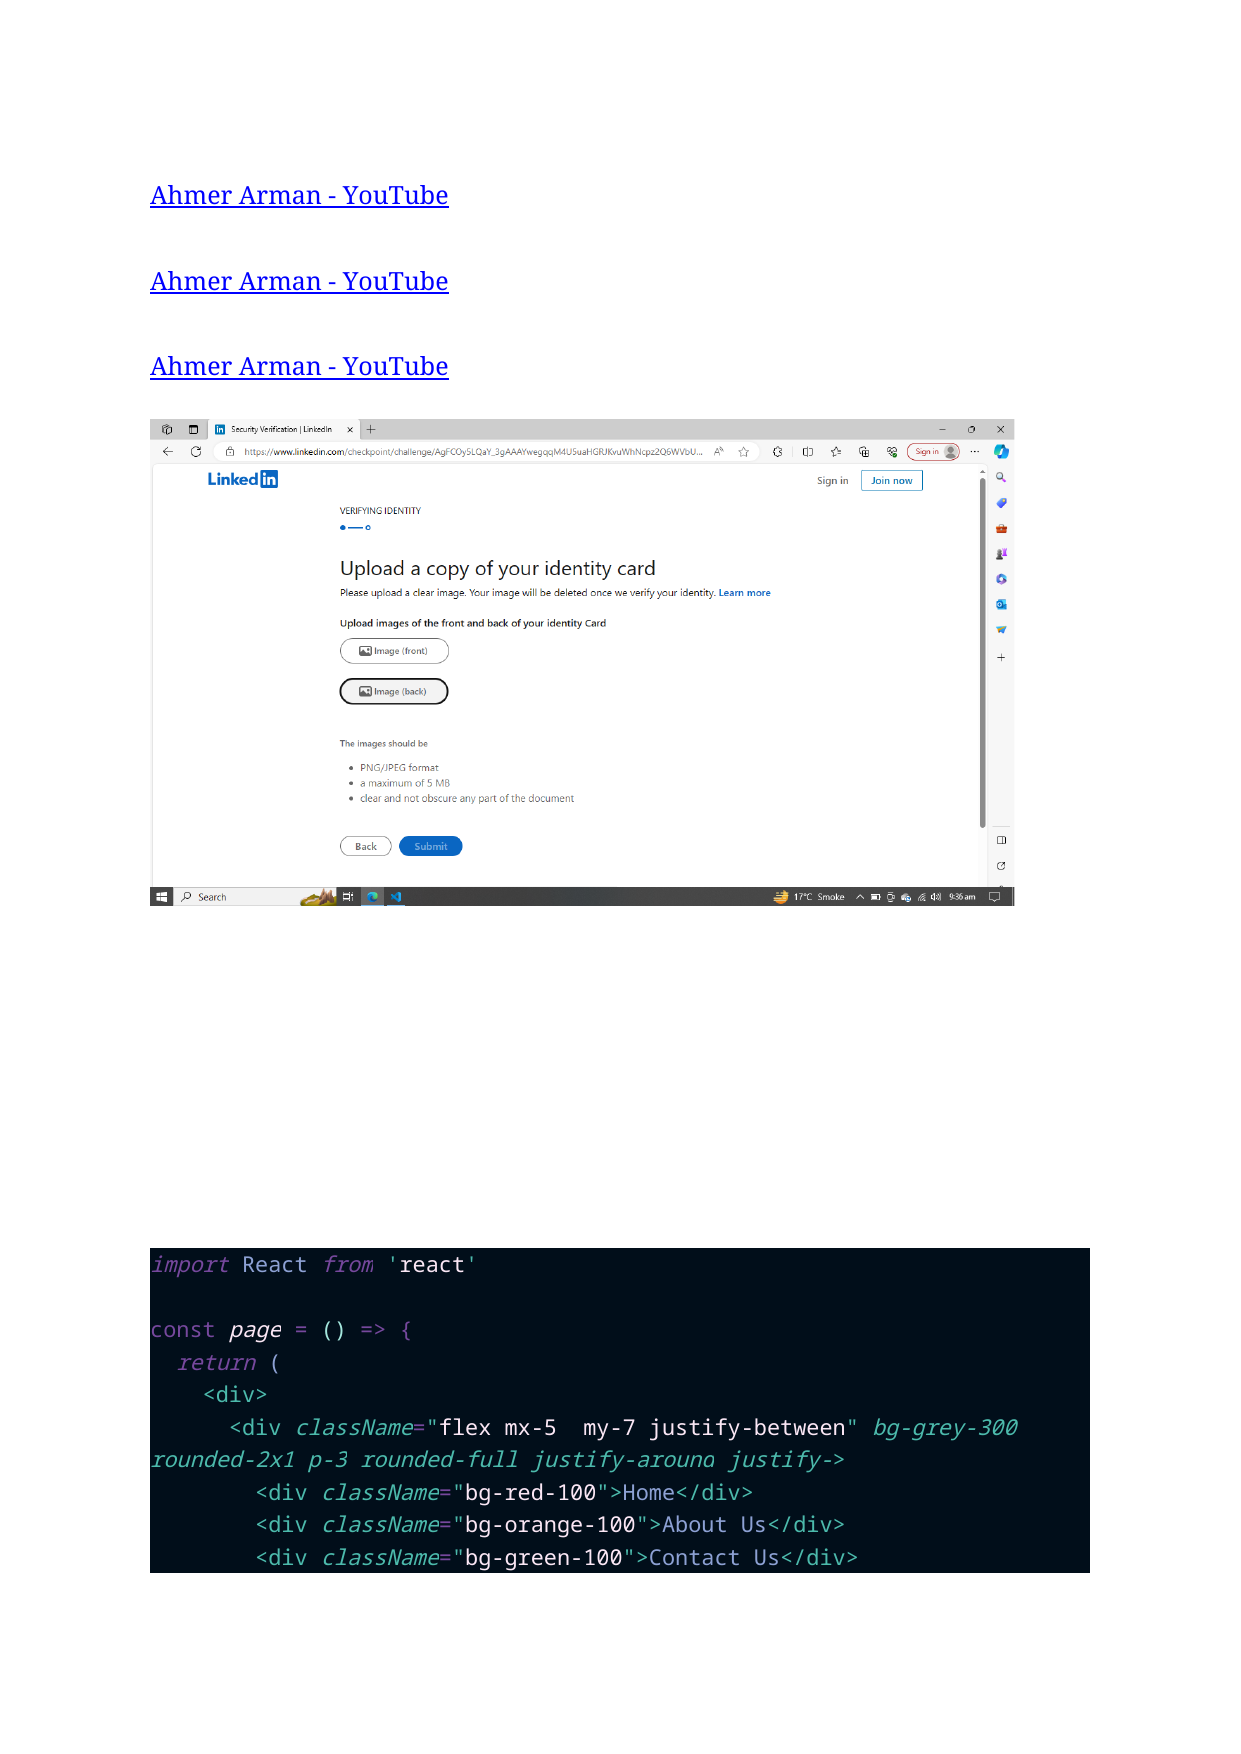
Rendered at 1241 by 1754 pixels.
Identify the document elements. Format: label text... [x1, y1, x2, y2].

text <div> [150, 1378, 1090, 1410]
text Ahmer Arman - YouTube [150, 334, 1090, 399]
text Ahmer Arman - YouTube [150, 162, 1090, 227]
text Ahmer Arman - YouTube [150, 248, 1090, 313]
text <div className="bg-green-100">Contact Us</div> [150, 1540, 1090, 1573]
text import React from 'react' [150, 1248, 1090, 1280]
text <div className="bg-orange-100">About Us</div> [150, 1508, 1090, 1540]
text const page = () => { [150, 1313, 1090, 1345]
picture [150, 419, 1015, 906]
text <div className="bg-red-100">Home</div> [150, 1475, 1090, 1508]
text <div className="flex mx-5 my-7 justify-between" bg-grey-300 rounded-2x1 p-3 rounded-full justify-around justify-> [150, 1410, 1090, 1475]
text return ( [150, 1345, 1090, 1378]
